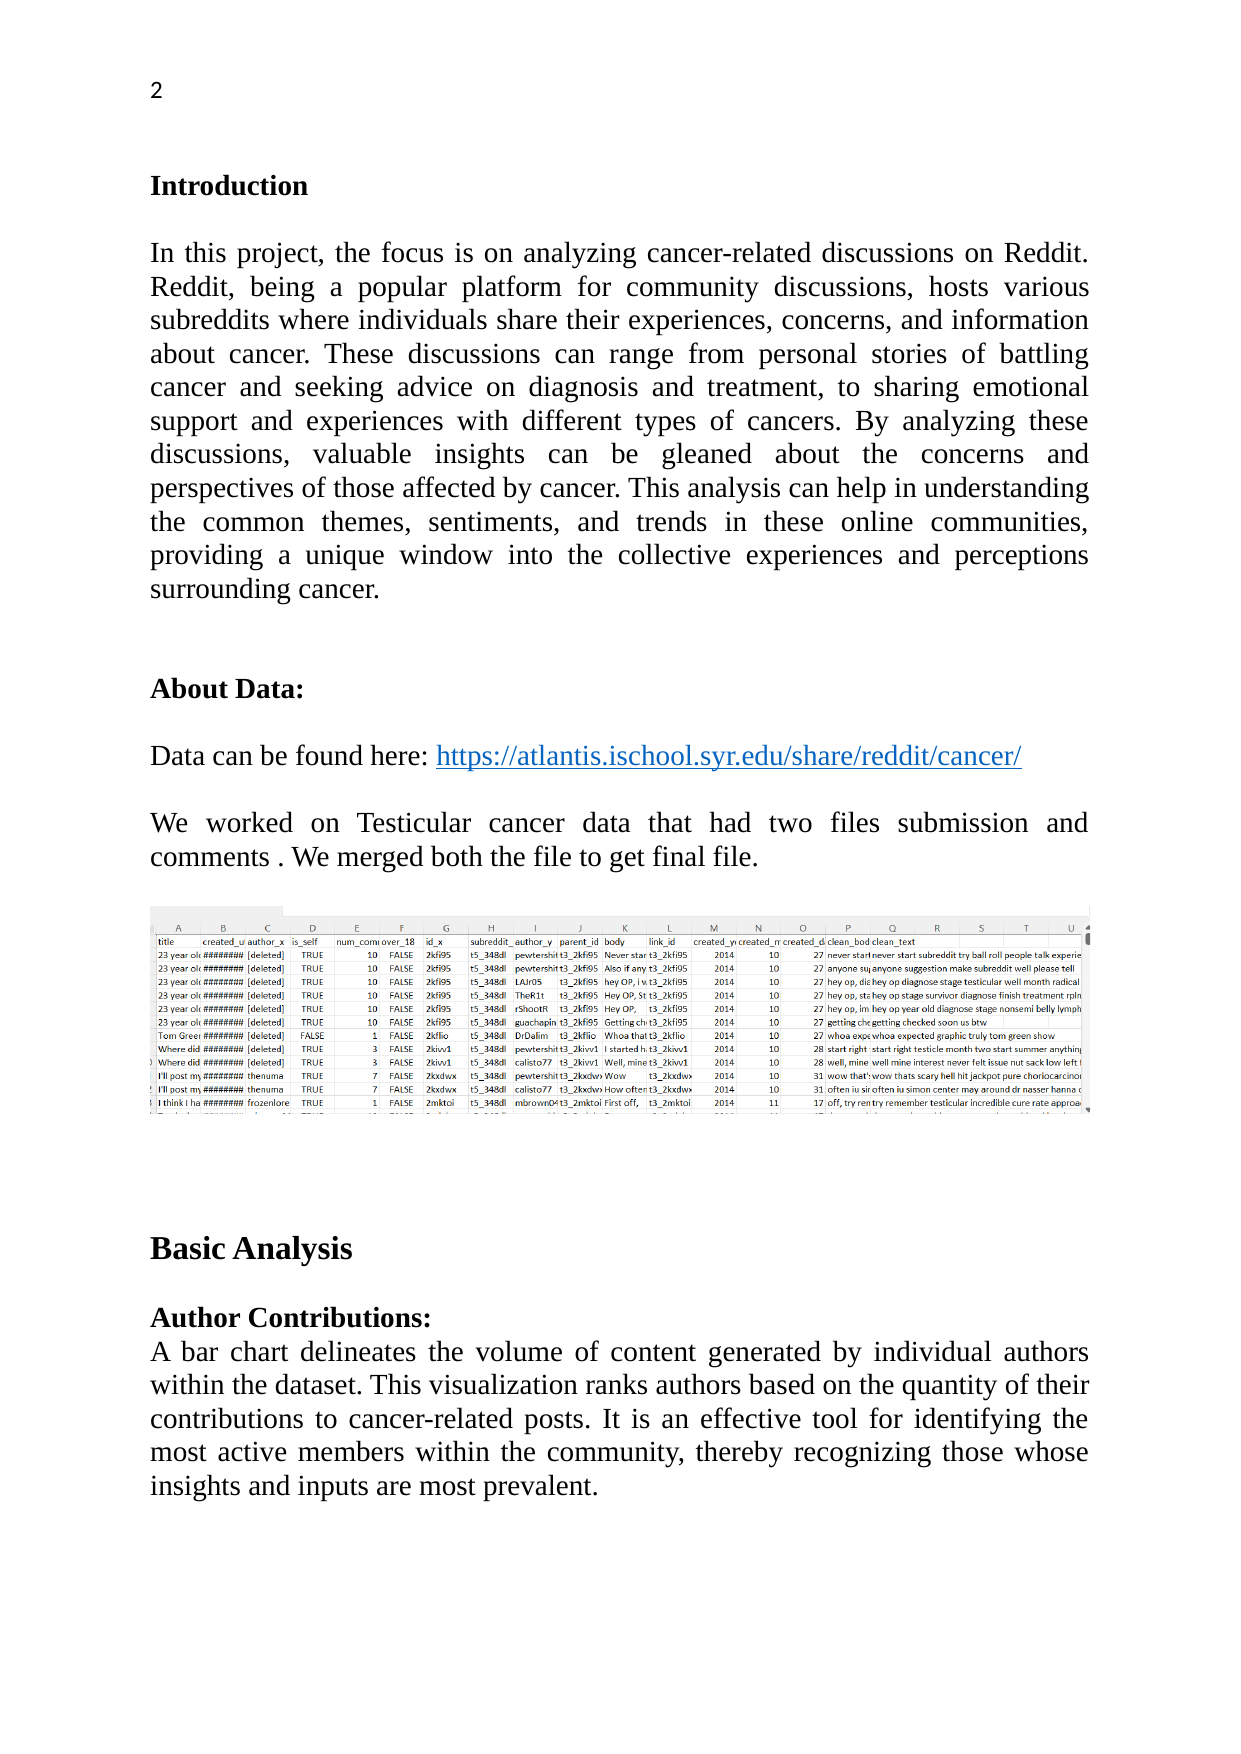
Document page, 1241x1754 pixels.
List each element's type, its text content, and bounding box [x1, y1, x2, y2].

picture [150, 906, 1091, 1114]
text About Data: [150, 671, 1090, 705]
text Data can be found here: https://atlantis.ischool.syr.edu/share/reddit/cancer/ [150, 738, 1090, 772]
text Basic Analysis [150, 1228, 1090, 1267]
text In this project, the focus is on analyzing cancer-related discussions on Reddit. Reddit, being a popular platform for community discussions, hosts various subreddits where individuals share their experiences, concerns, and information about cancer. These discussions can range from personal stories of battling cancer and seeking advice on diagnosis and treatment, to sharing emotional support and experiences with different types of cancers. By analyzing these discussions, valuable insights can be gleaned about the concerns and perspectives of those affected by cancer. This analysis can help in understanding the common themes, sentiments, and trends in these online communities, providing a unique window into the collective experiences and perceptions surrounding cancer. [150, 235, 1090, 604]
text We worked on Testicular cancer data that had two files submission and comments . We merged both the file to get final file. [150, 806, 1090, 873]
text A bar chart delineates the volume of content generated by individual authors within the dataset. This visualization ranks authors based on the quantity of their contributions to cancer-related posts. It is an effective tool for identifying the most active members within the community, thereby recognizing those whose insights and inputs are most prevalent. [150, 1334, 1090, 1502]
text Introduction [150, 168, 1090, 202]
text Author Contributions: [150, 1300, 1090, 1334]
